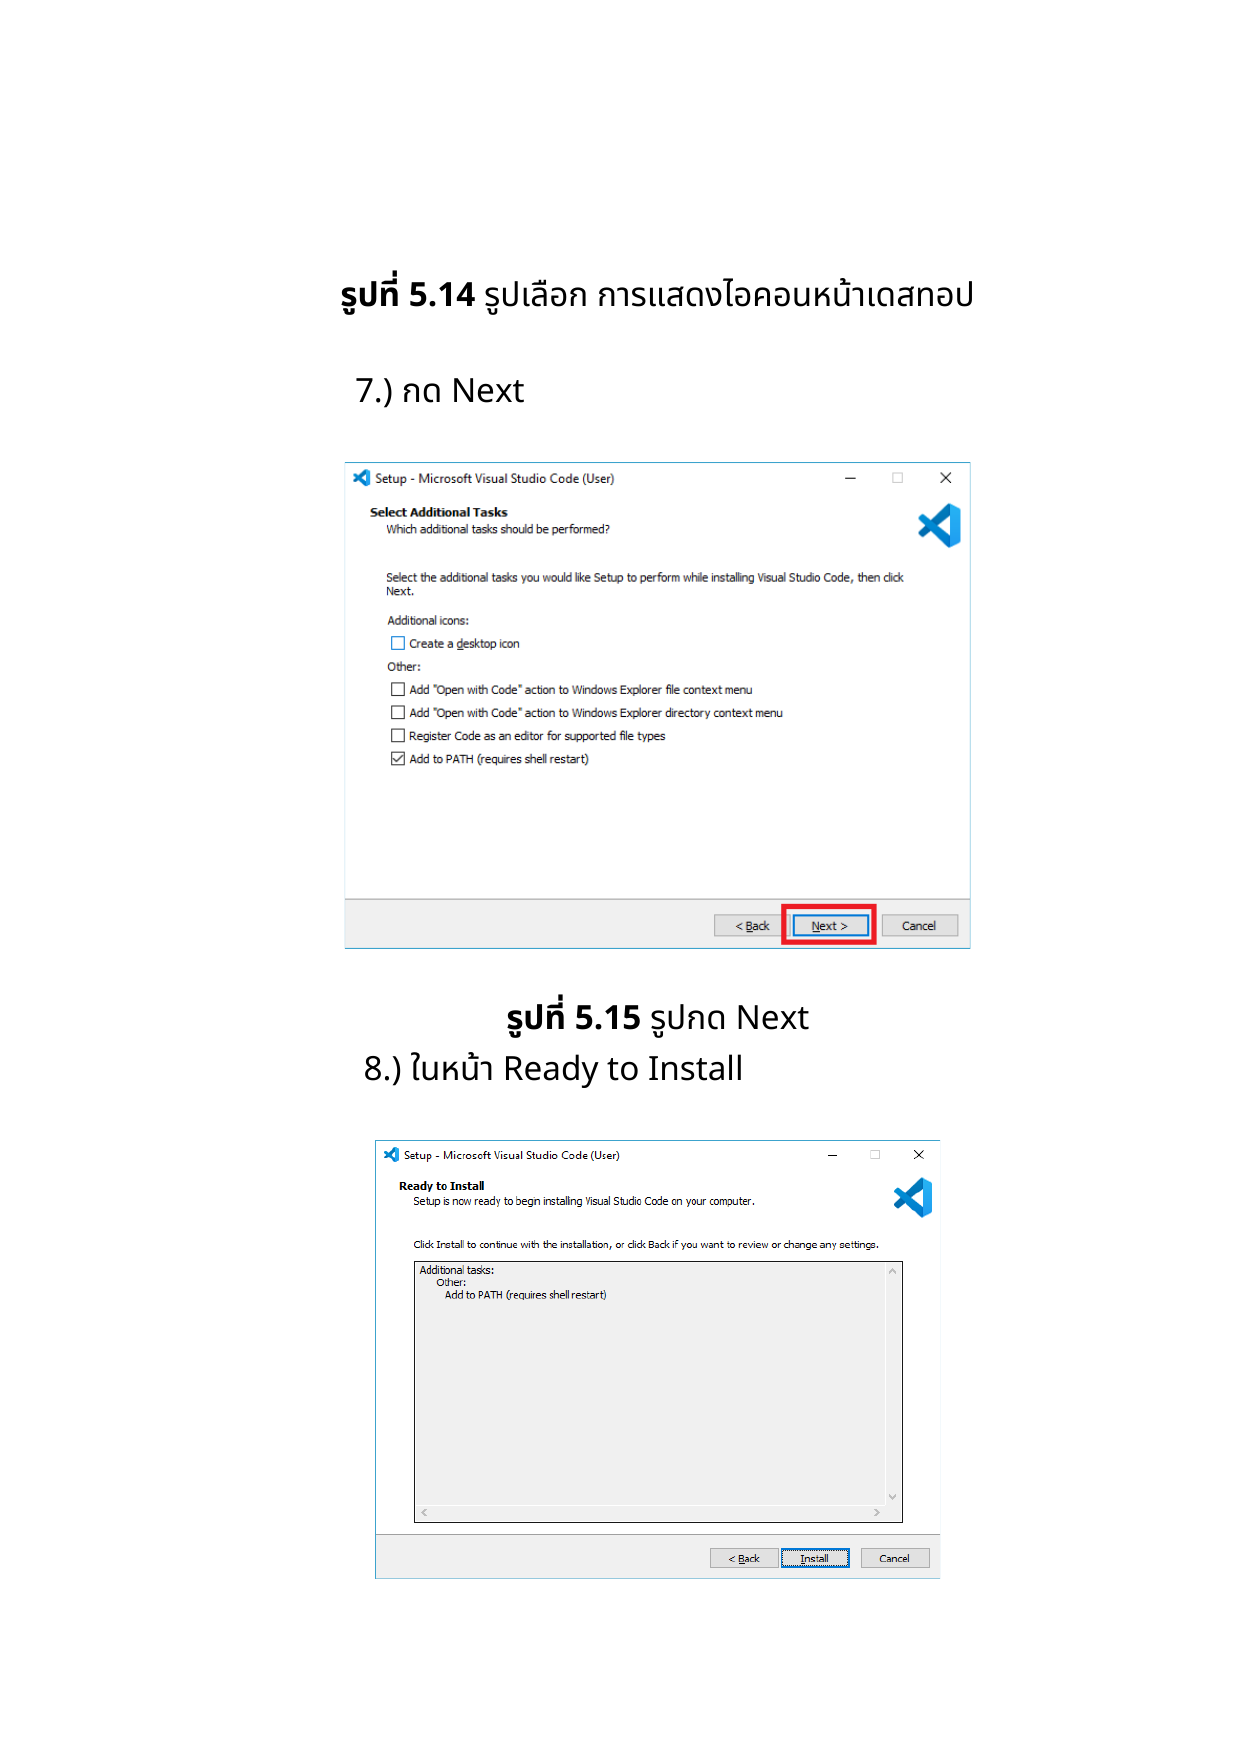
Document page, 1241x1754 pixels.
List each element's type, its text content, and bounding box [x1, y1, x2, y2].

text รูปที่ 5.14 รูปเลือก การแสดงไอคอนหน้าเดสทอป [225, 270, 1090, 321]
text 8.) ในหน้า Ready to Install [225, 1044, 1090, 1095]
text รูปที่ 5.15 รูปกด Next [225, 994, 1090, 1044]
text 7.) กด Next [225, 366, 1090, 417]
picture [344, 462, 971, 949]
picture [375, 1140, 941, 1579]
